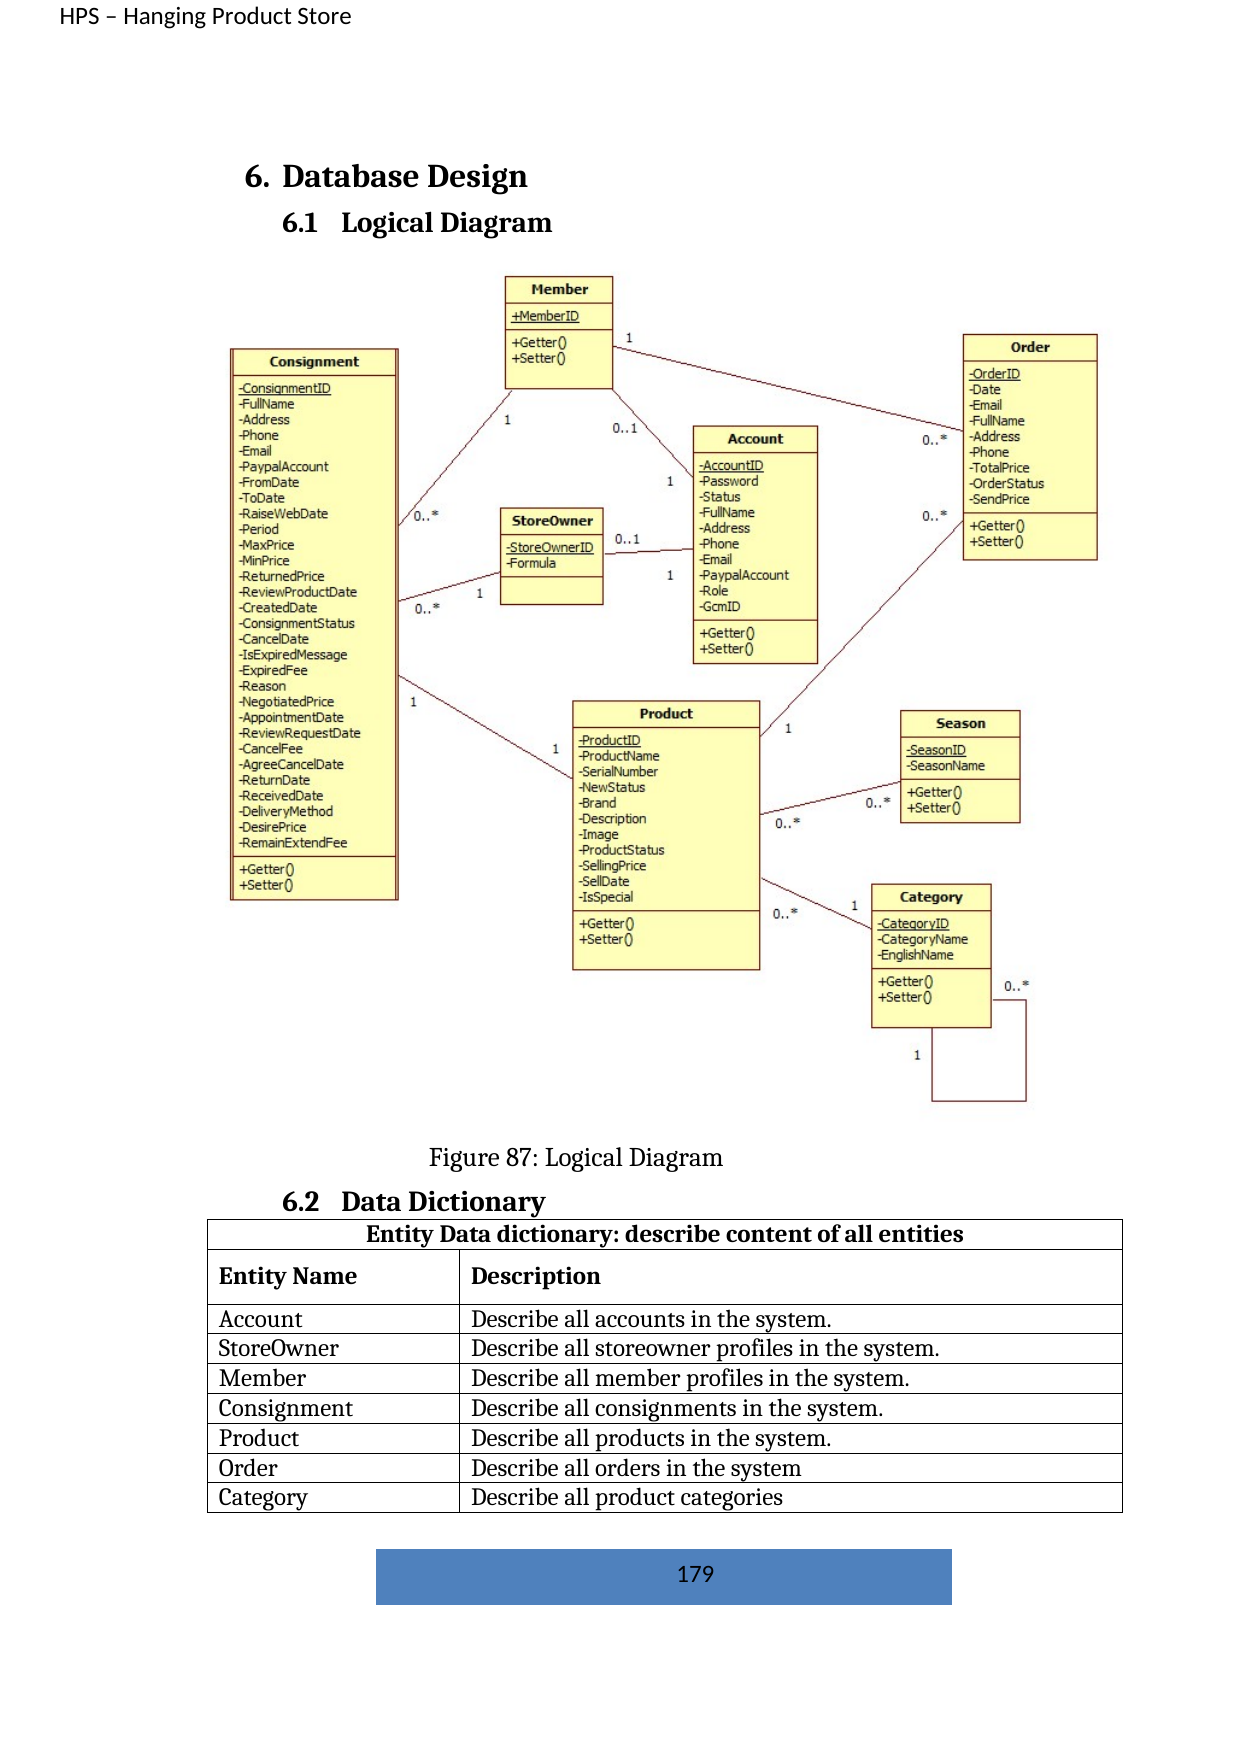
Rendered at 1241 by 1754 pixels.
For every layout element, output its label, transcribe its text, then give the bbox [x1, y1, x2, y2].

subtitle Logical Diagram [282, 206, 1122, 240]
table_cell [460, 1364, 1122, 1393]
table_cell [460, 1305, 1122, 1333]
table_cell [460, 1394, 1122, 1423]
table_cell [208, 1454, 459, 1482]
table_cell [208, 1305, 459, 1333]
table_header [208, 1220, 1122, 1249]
subtitle Database Design [244, 157, 1122, 196]
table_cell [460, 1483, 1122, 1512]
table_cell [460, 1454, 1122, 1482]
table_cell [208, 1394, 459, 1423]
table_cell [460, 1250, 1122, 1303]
subtitle Data Dictionary [282, 1185, 1122, 1219]
picture [207, 252, 1122, 1126]
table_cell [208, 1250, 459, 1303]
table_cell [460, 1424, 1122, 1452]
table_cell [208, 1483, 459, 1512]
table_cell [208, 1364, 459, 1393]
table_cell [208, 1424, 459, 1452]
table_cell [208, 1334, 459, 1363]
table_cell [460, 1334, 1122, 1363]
